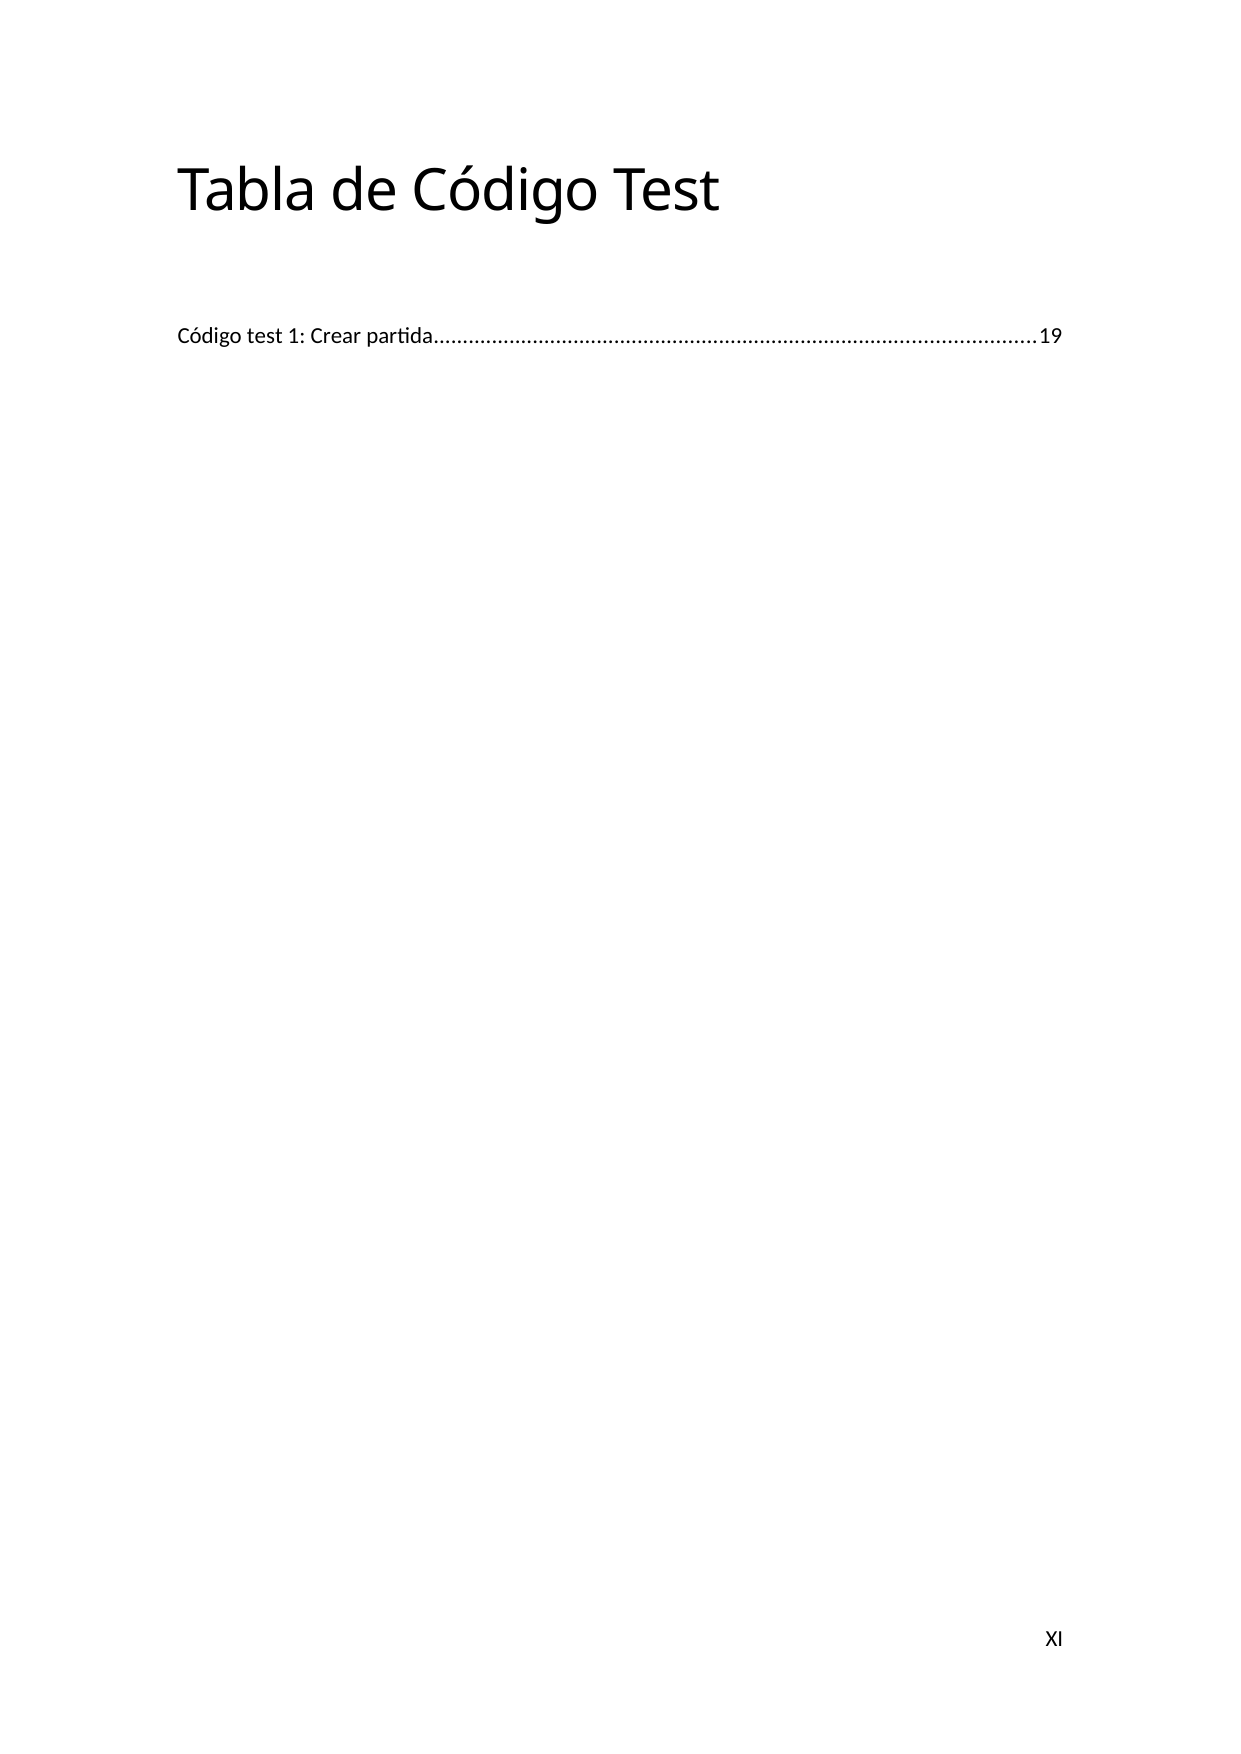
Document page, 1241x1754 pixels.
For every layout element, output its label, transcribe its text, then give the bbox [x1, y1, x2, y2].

text Código test 1: Crear partida 19 [177, 321, 1063, 349]
title Tabla de Código Test [177, 148, 1063, 227]
